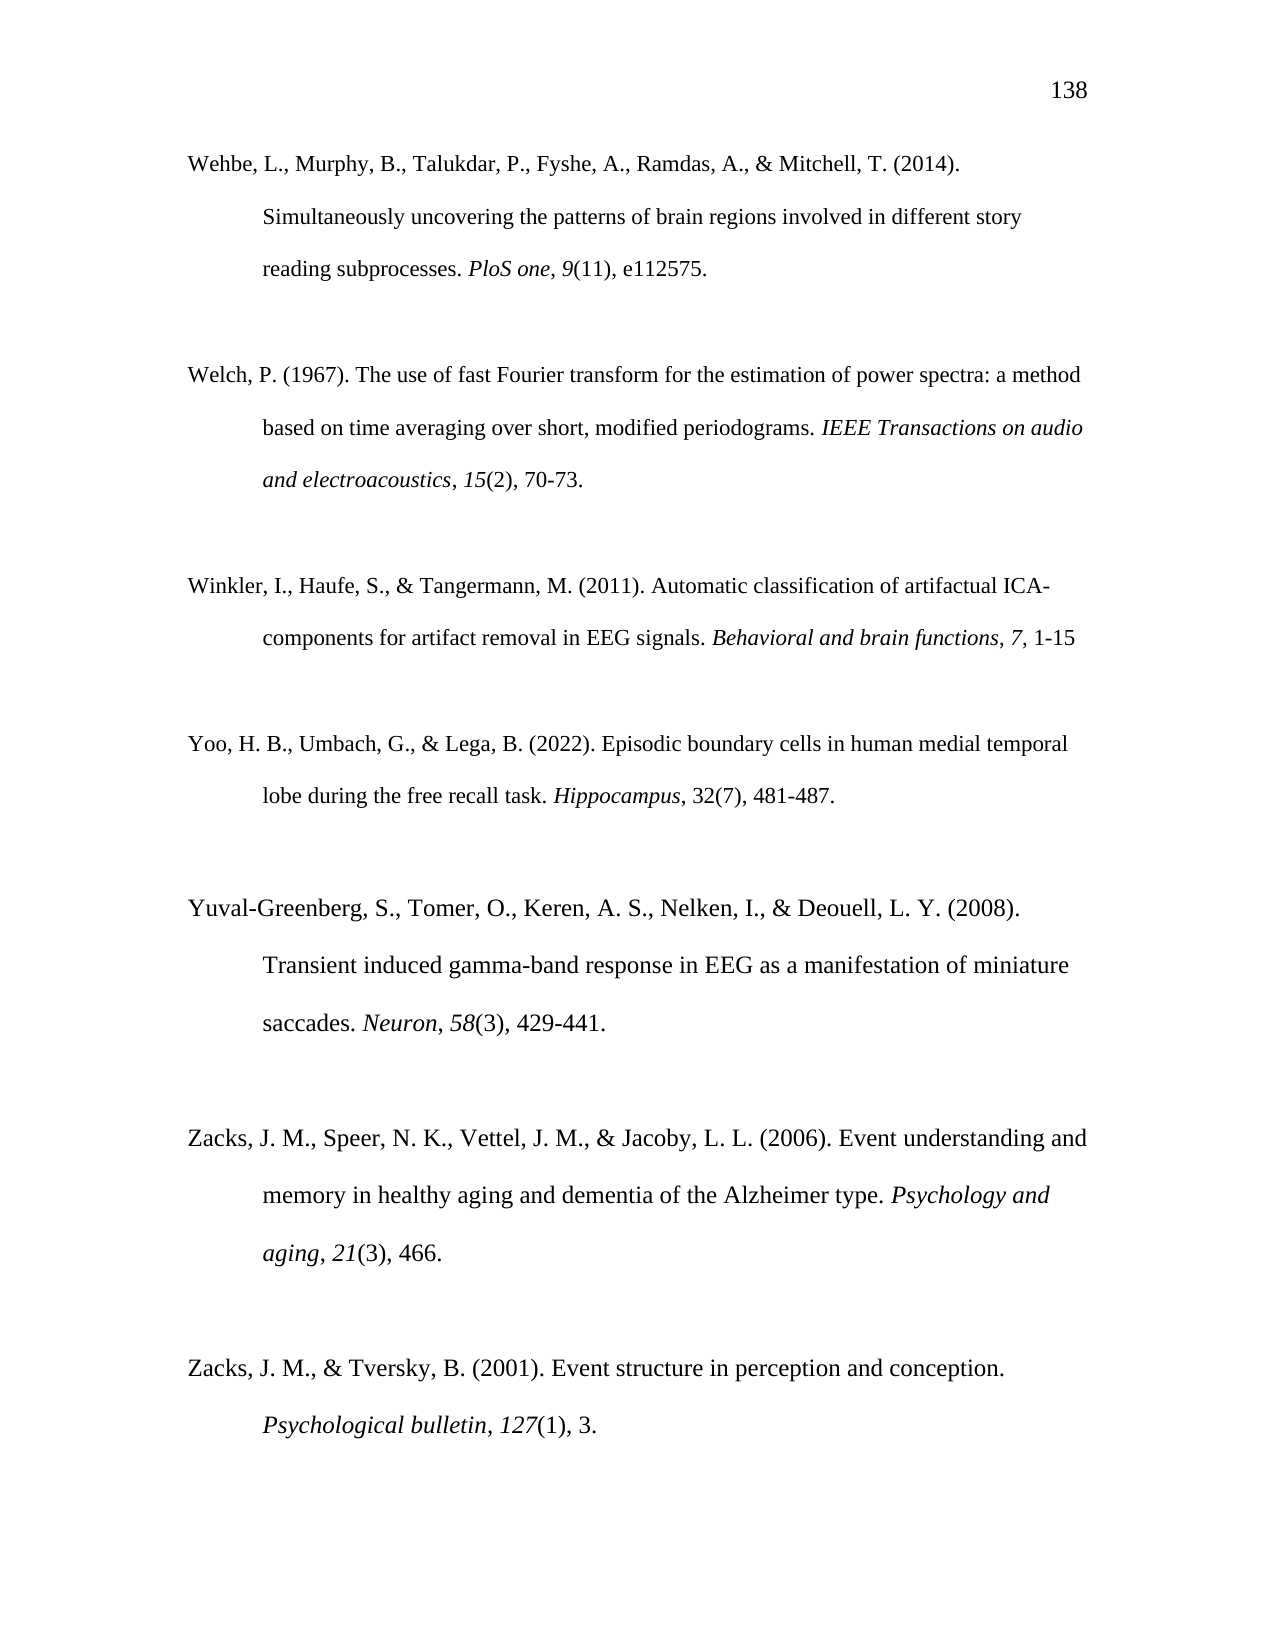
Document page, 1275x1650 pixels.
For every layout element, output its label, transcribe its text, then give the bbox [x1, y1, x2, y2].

text Yoo, H. B., Umbach, G., & Lega, B. (2022). Episodic boundary cells in human medial temporal lobe during the free recall task. Hippocampus, 32(7), 481-487. [187, 730, 1087, 809]
text Winkler, I., Haufe, S., & Tangermann, M. (2011). Automatic classification of artifactual ICA-components for artifact removal in EEG signals. Behavioral and brain functions, 7, 1-15 [187, 572, 1087, 651]
text Wehbe, L., Murphy, B., Talukdar, P., Fyshe, A., Ramdas, A., & Mitchell, T. (2014). Simultaneously uncovering the patterns of brain regions involved in different story reading subprocesses. PloS one, 9(11), e112575. [187, 150, 1087, 282]
text Zacks, J. M., & Tversky, B. (2001). Event structure in perception and conception. Psychological bulletin, 127(1), 3. [187, 1353, 1087, 1439]
text Yuval-Greenberg, S., Tomer, O., Keren, A. S., Nelken, I., & Deouell, L. Y. (2008). Transient induced gamma-band response in EEG as a manifestation of miniature saccades. Neuron, 58(3), 429-441. [187, 893, 1087, 1036]
text Zacks, J. M., Speer, N. K., Vettel, J. M., & Jacoby, L. L. (2006). Event understanding and memory in healthy aging and dementia of the Alzheimer type. Psychology and aging, 21(3), 466. [187, 1123, 1087, 1266]
text Welch, P. (1967). The use of fast Fourier transform for the estimation of power spectra: a method based on time averaging over short, modified periodograms. IEEE Transactions on audio and electroacoustics, 15(2), 70-73. [187, 361, 1087, 493]
